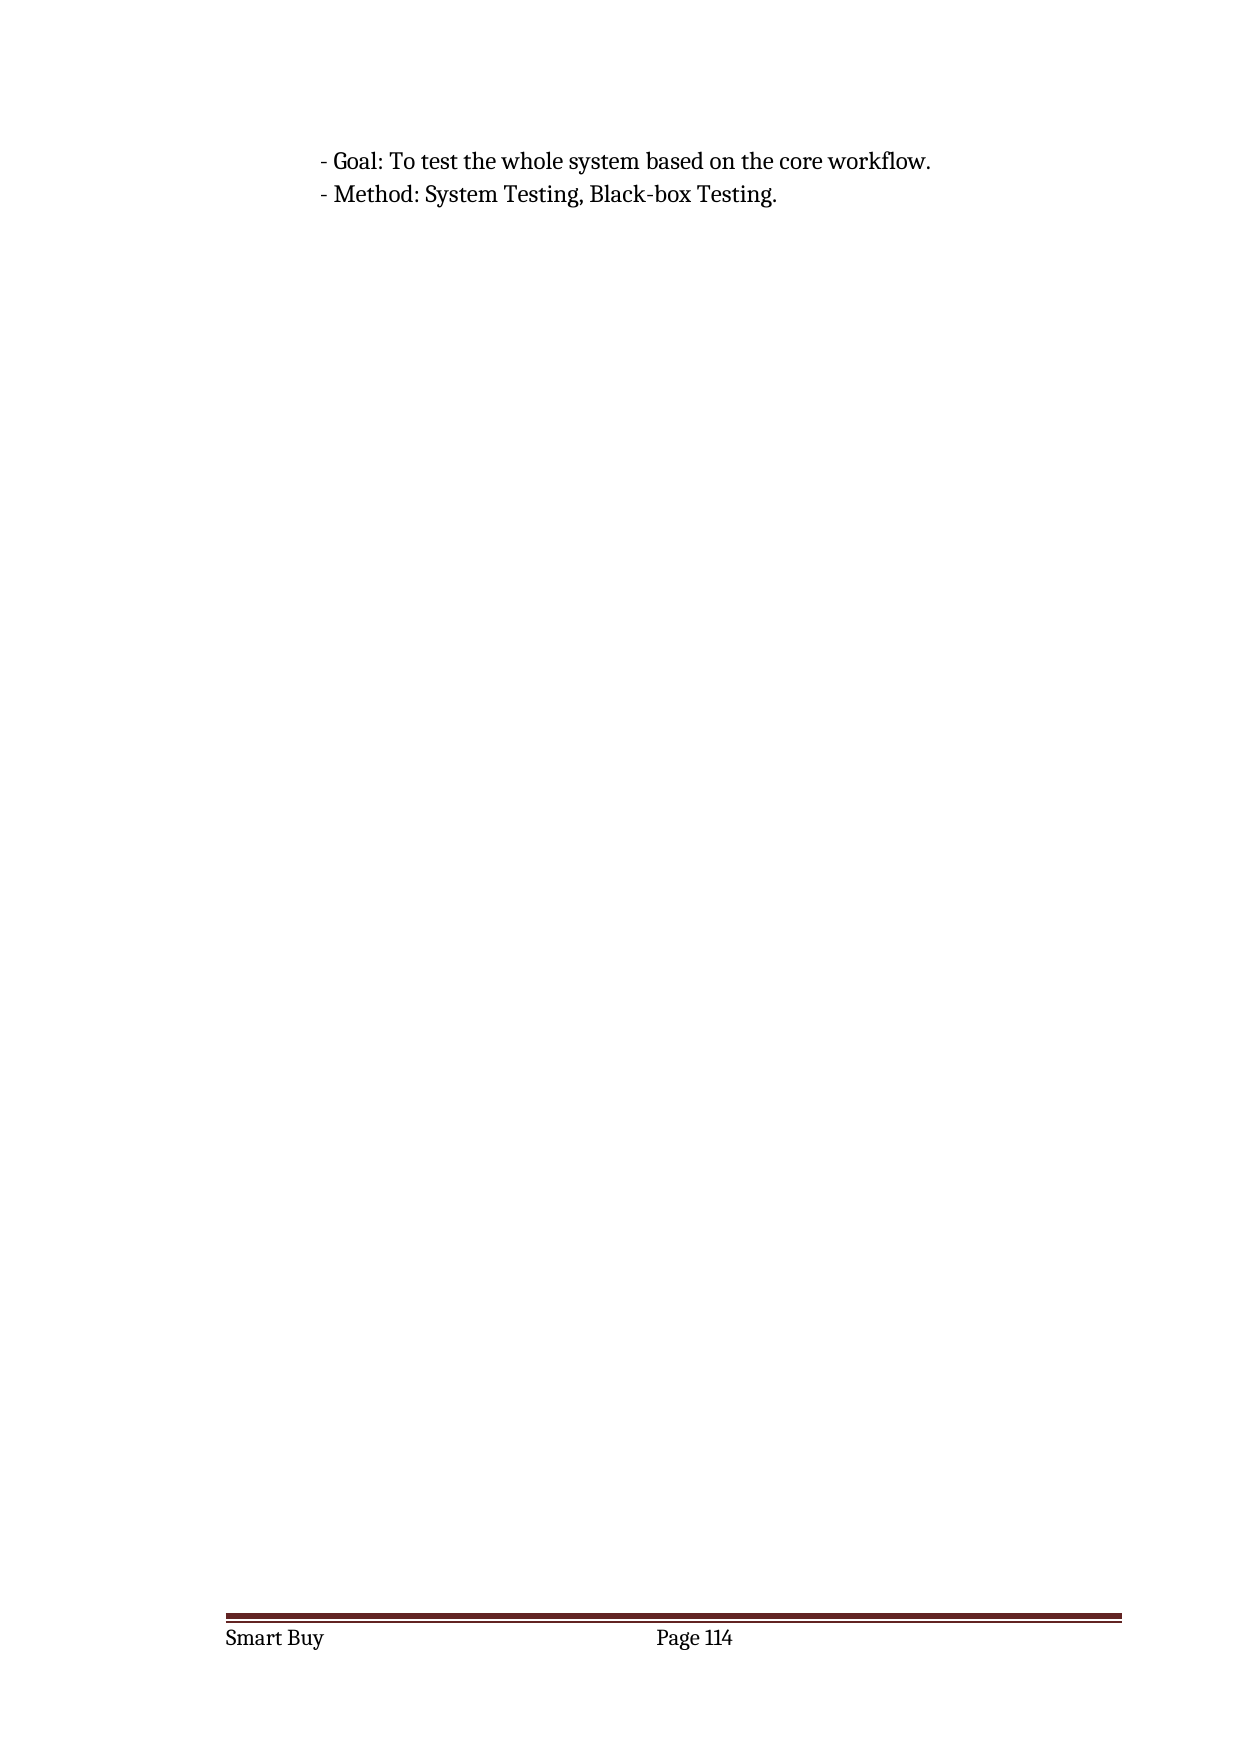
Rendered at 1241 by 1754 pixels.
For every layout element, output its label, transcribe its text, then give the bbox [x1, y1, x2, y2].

text - Method: System Testing, Black-box Testing. [319, 180, 1122, 209]
text - Goal: To test the whole system based on the core workflow. [319, 147, 1122, 176]
